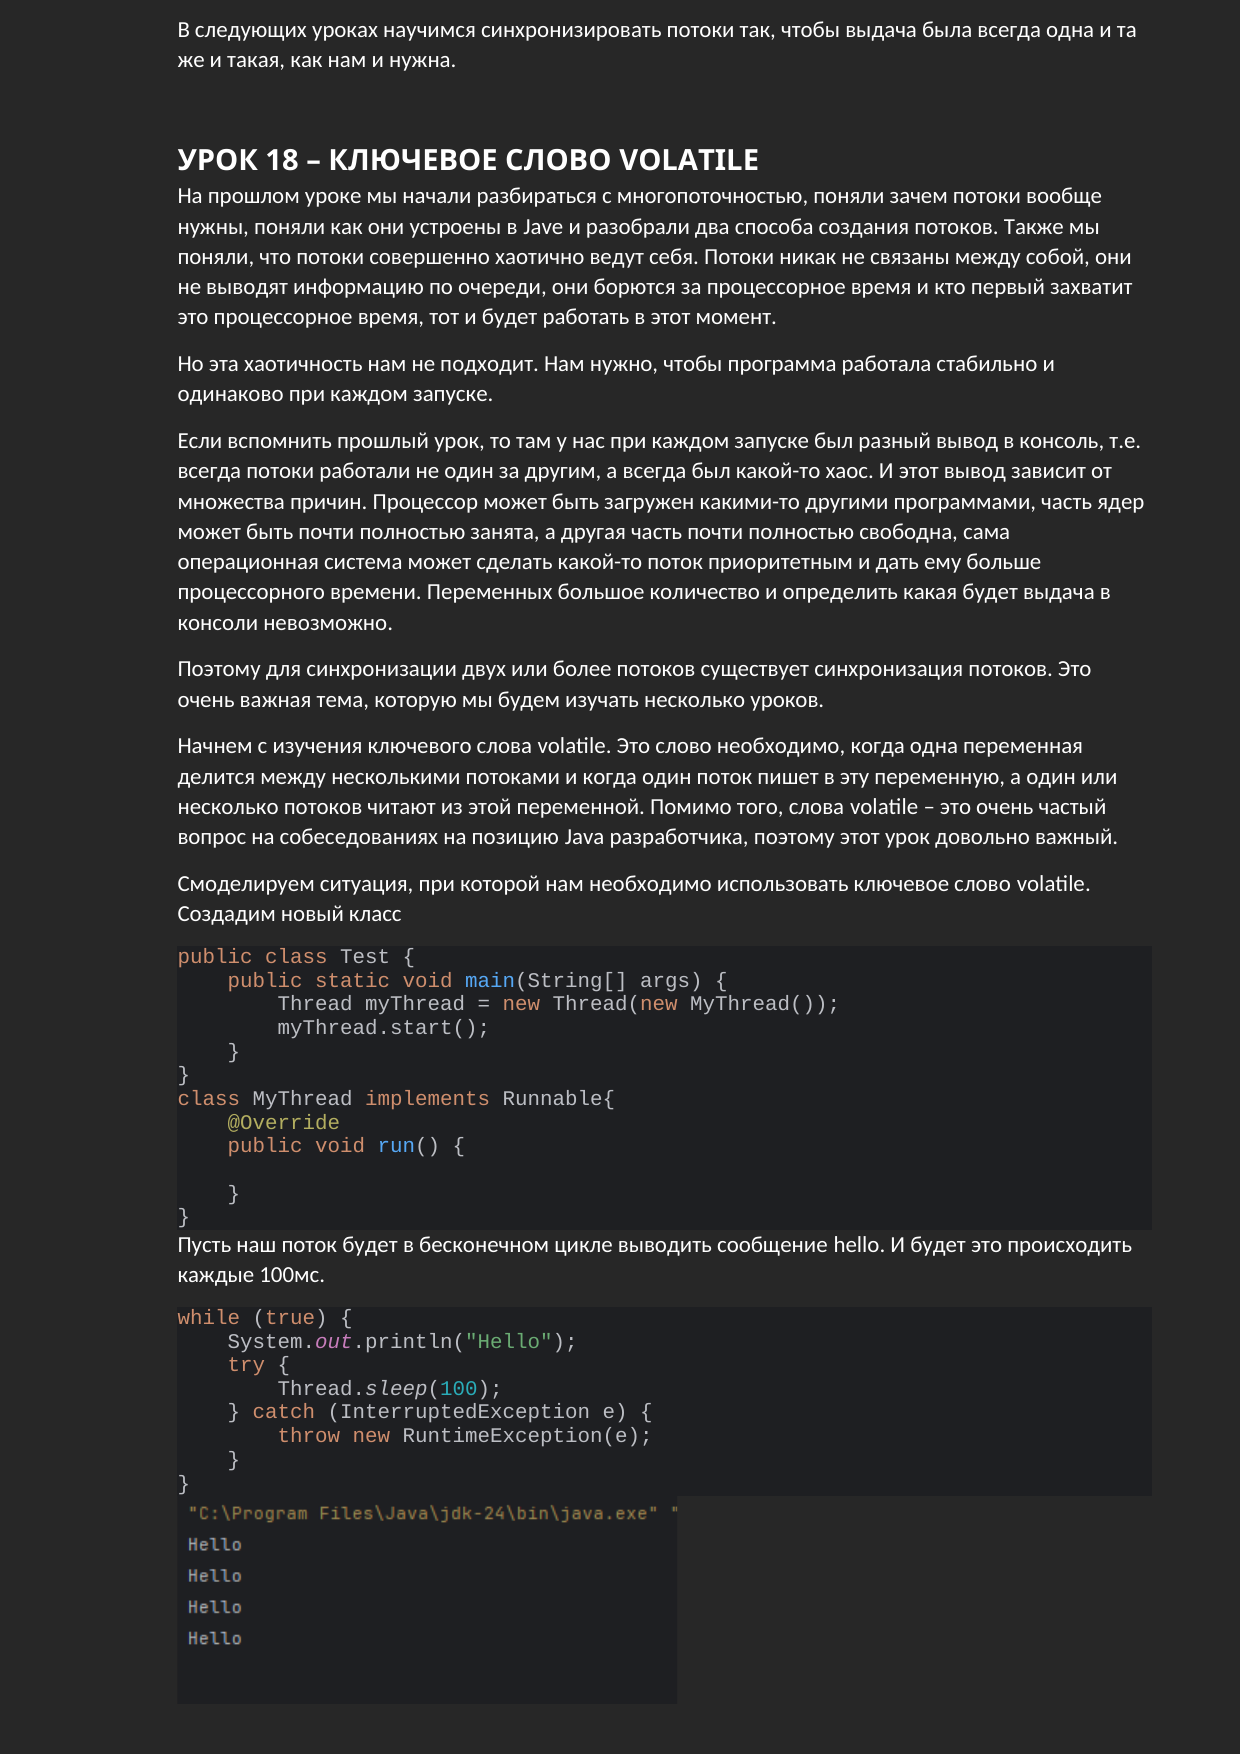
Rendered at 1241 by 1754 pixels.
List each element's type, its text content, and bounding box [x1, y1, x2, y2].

text Начнем с изучения ключевого слова volatile. Это слово необходимо, когда одна переменная делится между несколькими потоками и когда один поток пишет в эту переменную, а один или несколько потоков читают из этой переменной. Помимо того, слова volatile – это очень частый вопрос на собеседованиях на позицию Java разработчика, поэтому этот урок довольно важный. [177, 732, 1152, 850]
text УРОК 18 – КЛЮЧЕВОЕ СЛОВО VOLATILE [177, 139, 1152, 178]
text Но эта хаотичность нам не подходит. Нам нужно, чтобы программа работала стабильно и одинаково при каждом запуске. [177, 349, 1152, 407]
text while (true) { System.out.println("Hello"); try { Thread.sleep(100); } catch (InterruptedException e) { throw new RuntimeException(e); } } [177, 1307, 1152, 1496]
picture [177, 1496, 678, 1704]
text В следующих уроках научимся синхронизировать потоки так, чтобы выдача была всегда одна и та же и такая, как нам и нужна. [177, 15, 1152, 73]
text Пусть наш поток будет в бесконечном цикле выводить сообщение hello. И будет это происходить каждые 100мс. [177, 1230, 1152, 1288]
text На прошлом уроке мы начали разбираться с многопоточностью, поняли зачем потоки вообще нужны, поняли как они устроены в Jave и разобрали два способа создания потоков. Также мы поняли, что потоки совершенно хаотично ведут себя. Потоки никак не связаны между собой, они не выводят информацию по очереди, они борются за процессорное время и кто первый захватит это процессорное время, тот и будет работать в этот момент. [177, 182, 1152, 330]
text public class Test { public static void main(String[] args) { Thread myThread = new Thread(new MyThread()); myThread.start(); } } class MyThread implements Runnable{ @Override public void run() { } } [177, 946, 1152, 1230]
text Смоделируем ситуация, при которой нам необходимо использовать ключевое слово volatile. Создадим новый класс [177, 869, 1152, 927]
text Если вспомнить прошлый урок, то там у нас при каждом запуске был разный вывод в консоль, т.е. всегда потоки работали не один за другим, а всегда был какой-то хаос. И этот вывод зависит от множества причин. Процессор может быть загружен какими-то другими программами, часть ядер может быть почти полностью занята, а другая часть почти полностью свободна, сама операционная система может сделать какой-то поток приоритетным и дать ему больше процессорного времени. Переменных большое количество и определить какая будет выдача в консоли невозможно. [177, 426, 1152, 636]
text Поэтому для синхронизации двух или более потоков существует синхронизация потоков. Это очень важная тема, которую мы будем изучать несколько уроков. [177, 654, 1152, 713]
